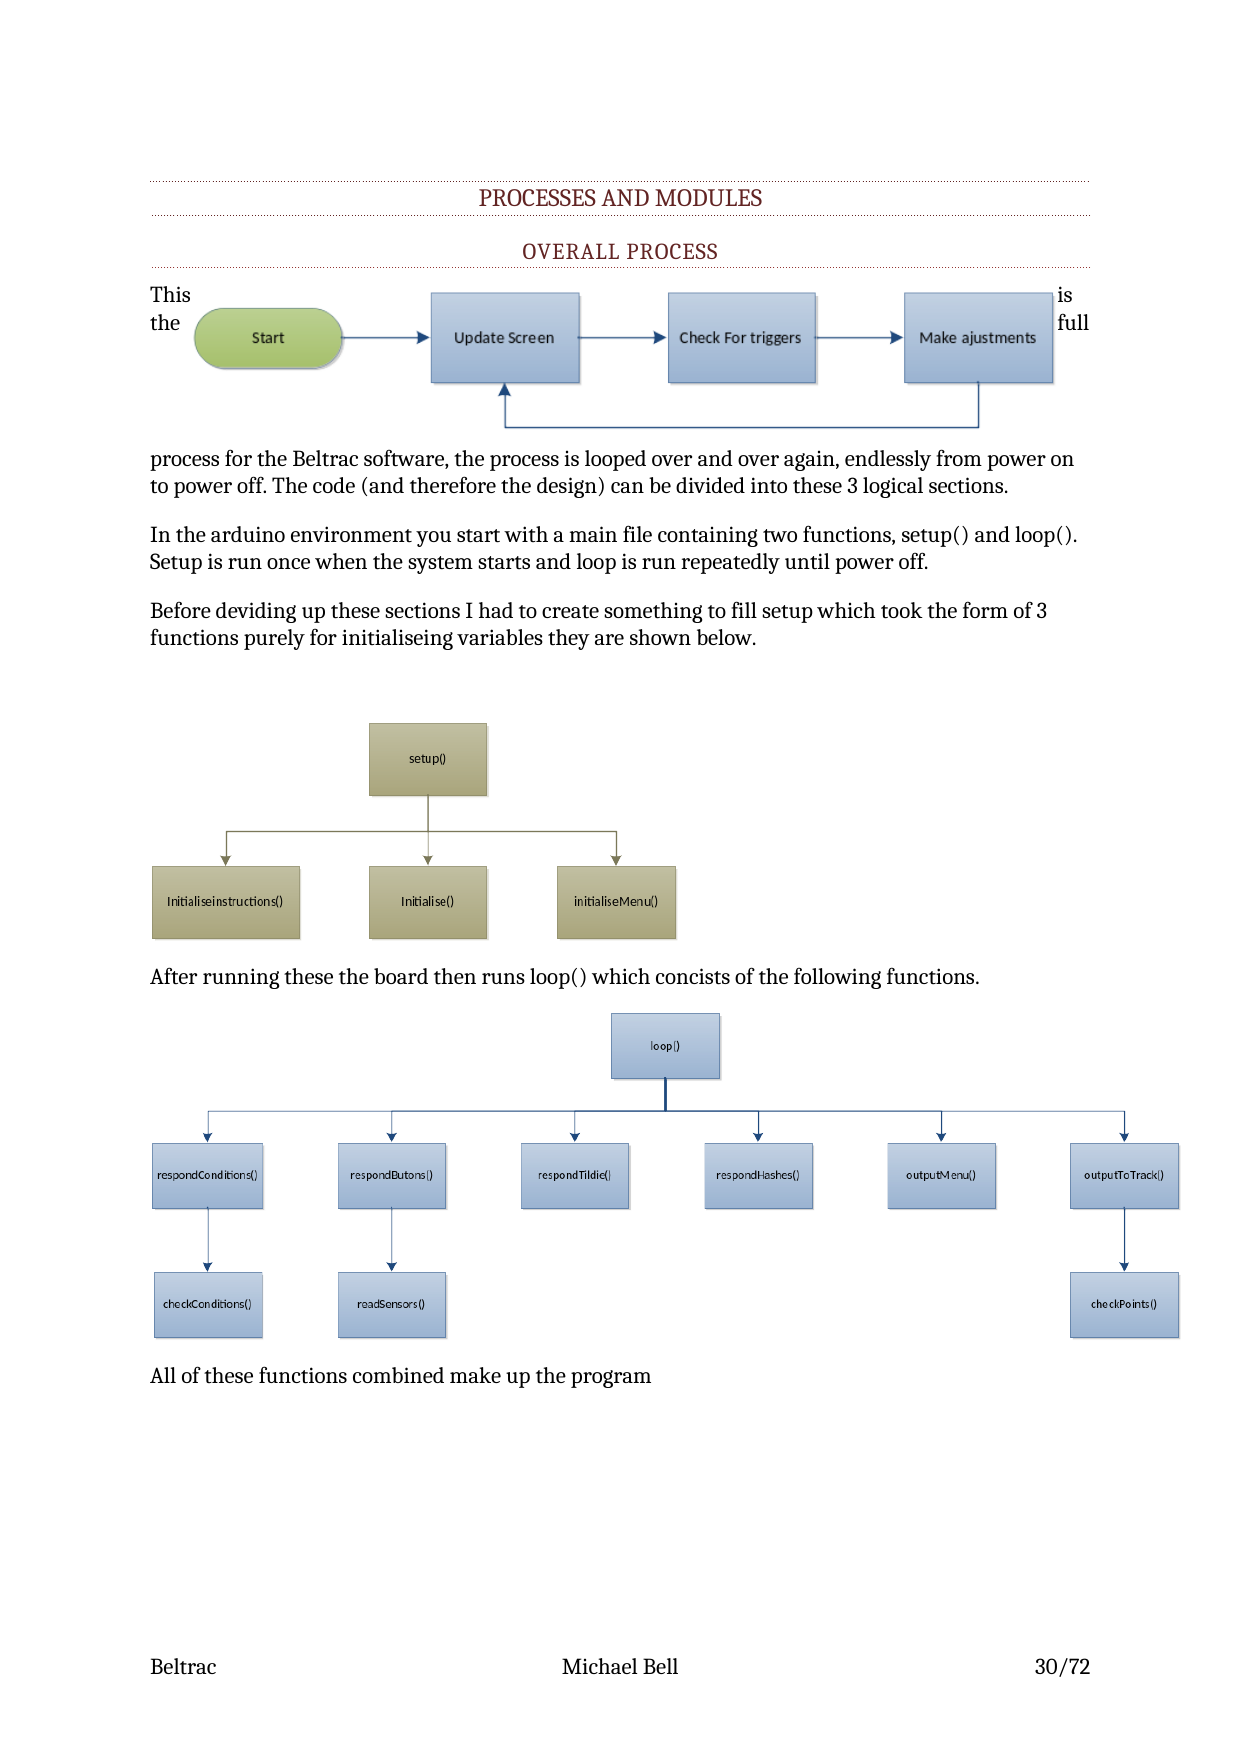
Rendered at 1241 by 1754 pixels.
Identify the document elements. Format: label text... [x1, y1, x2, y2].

text All of these functions combined make up the program [150, 1363, 1090, 1389]
text Before deviding up these sections I had to create something to fill setup which took the form of 3 functions purely for initialiseing variables they are shown below. [150, 597, 1090, 651]
subtitle Overall Process [150, 238, 1090, 268]
text This is the full process for the Beltrac software, the process is looped over and over again, endlessly from power on to power off. The code (and therefore the design) can be divided into these 3 logical sections. [150, 282, 1090, 499]
text In the arduino environment you start with a main file containing two functions, setup() and loop(). Setup is run once when the system starts and loop is run repeatedly until power off. [150, 521, 1090, 575]
text After running these the board then runs loop() which concists of the following functions. [150, 963, 1090, 990]
subtitle Processes and modules [150, 181, 1090, 216]
